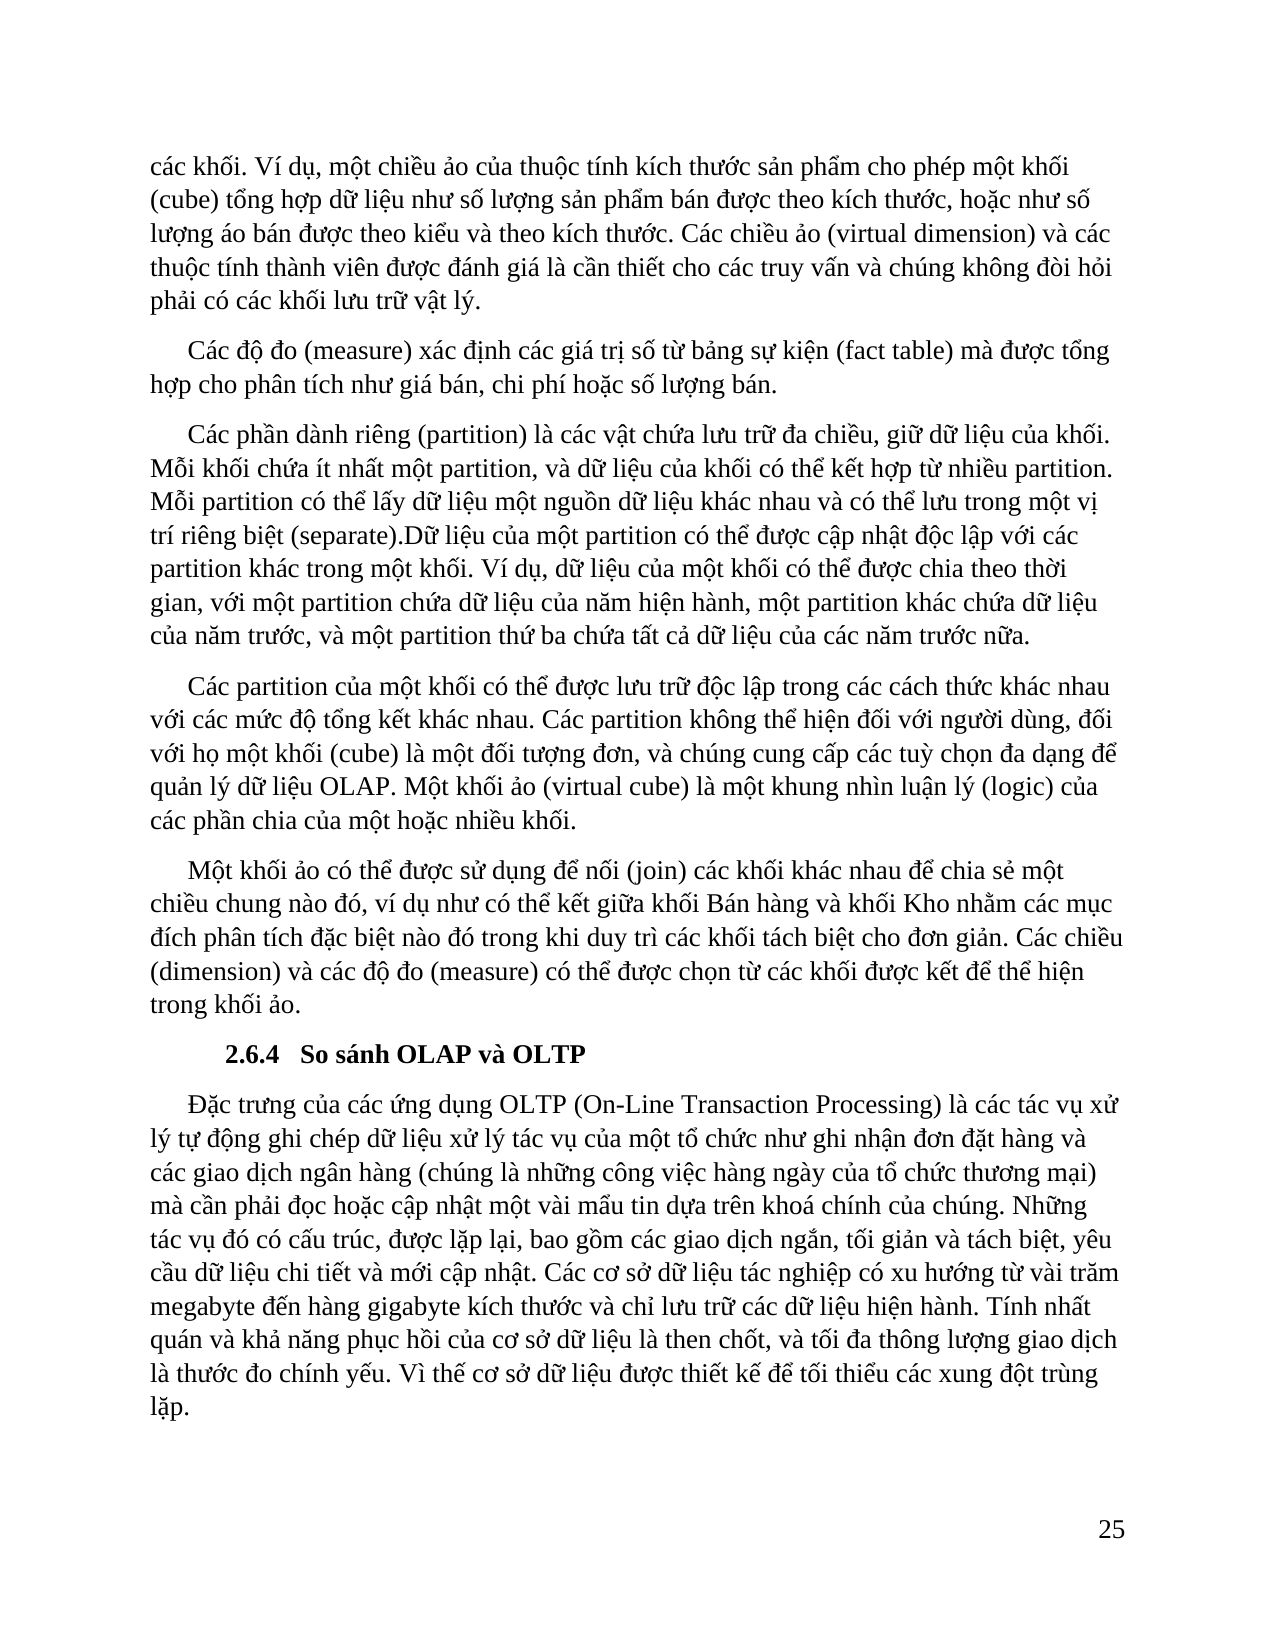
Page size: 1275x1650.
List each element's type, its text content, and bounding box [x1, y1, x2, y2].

text Một khối ảo có thể được sử dụng để nối (join) các khối khác nhau để chia sẻ một chiều chung nào đó, ví dụ như có thể kết giữa khối Bán hàng và khối Kho nhằm các mục đích phân tích đặc biệt nào đó trong khi duy trì các khối tách biệt cho đơn giản. Các chiều (dimension) và các độ đo (measure) có thể được chọn từ các khối được kết để thể hiện trong khối ảo. [150, 854, 1125, 1019]
list So sánh OLAP và OLTP [225, 1038, 1125, 1069]
text Đặc trưng của các ứng dụng OLTP (On-Line Transaction Processing) là các tác vụ xử lý tự động ghi chép dữ liệu xử lý tác vụ của một tổ chức như ghi nhận đơn đặt hàng và các giao dịch ngân hàng (chúng là những công việc hàng ngày của tổ chức thương mại) mà cần phải đọc hoặc cập nhật một vài mẩu tin dựa trên khoá chính của chúng. Những tác vụ đó có cấu trúc, được lặp lại, bao gồm các giao dịch ngắn, tối giản và tách biệt, yêu cầu dữ liệu chi tiết và mới cập nhật. Các cơ sở dữ liệu tác nghiệp có xu hướng từ vài trăm megabyte đến hàng gigabyte kích thước và chỉ lưu trữ các dữ liệu hiện hành. Tính nhất quán và khả năng phục hồi của cơ sở dữ liệu là then chốt, và tối đa thông lượng giao dịch là thước đo chính yếu. Vì thế cơ sở dữ liệu được thiết kế để tối thiểu các xung đột trùng lặp. [150, 1088, 1125, 1422]
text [150, 150, 1125, 315]
text Các phần dành riêng (partition) là các vật chứa lưu trữ đa chiều, giữ dữ liệu của khối. Mỗi khối chứa ít nhất một partition, và dữ liệu của khối có thể kết hợp từ nhiều partition. Mỗi partition có thể lấy dữ liệu một nguồn dữ liệu khác nhau và có thể lưu trong một vị trí riêng biệt (separate).Dữ liệu của một partition có thể được cập nhật độc lập với các partition khác trong một khối. Ví dụ, dữ liệu của một khối có thể được chia theo thời gian, với một partition chứa dữ liệu của năm hiện hành, một partition khác chứa dữ liệu của năm trước, và một partition thứ ba chứa tất cả dữ liệu của các năm trước nữa. [150, 418, 1125, 651]
text Các partition của một khối có thể được lưu trữ độc lập trong các cách thức khác nhau với các mức độ tổng kết khác nhau. Các partition không thể hiện đối với người dùng, đối với họ một khối (cube) là một đối tượng đơn, và chúng cung cấp các tuỳ chọn đa dạng để quản lý dữ liệu OLAP. Một khối ảo (virtual cube) là một khung nhìn luận lý (logic) của các phần chia của một hoặc nhiều khối. [150, 669, 1125, 835]
text Các độ đo (measure) xác định các giá trị số từ bảng sự kiện (fact table) mà được tổng hợp cho phân tích như giá bán, chi phí hoặc số lượng bán. [150, 334, 1125, 399]
